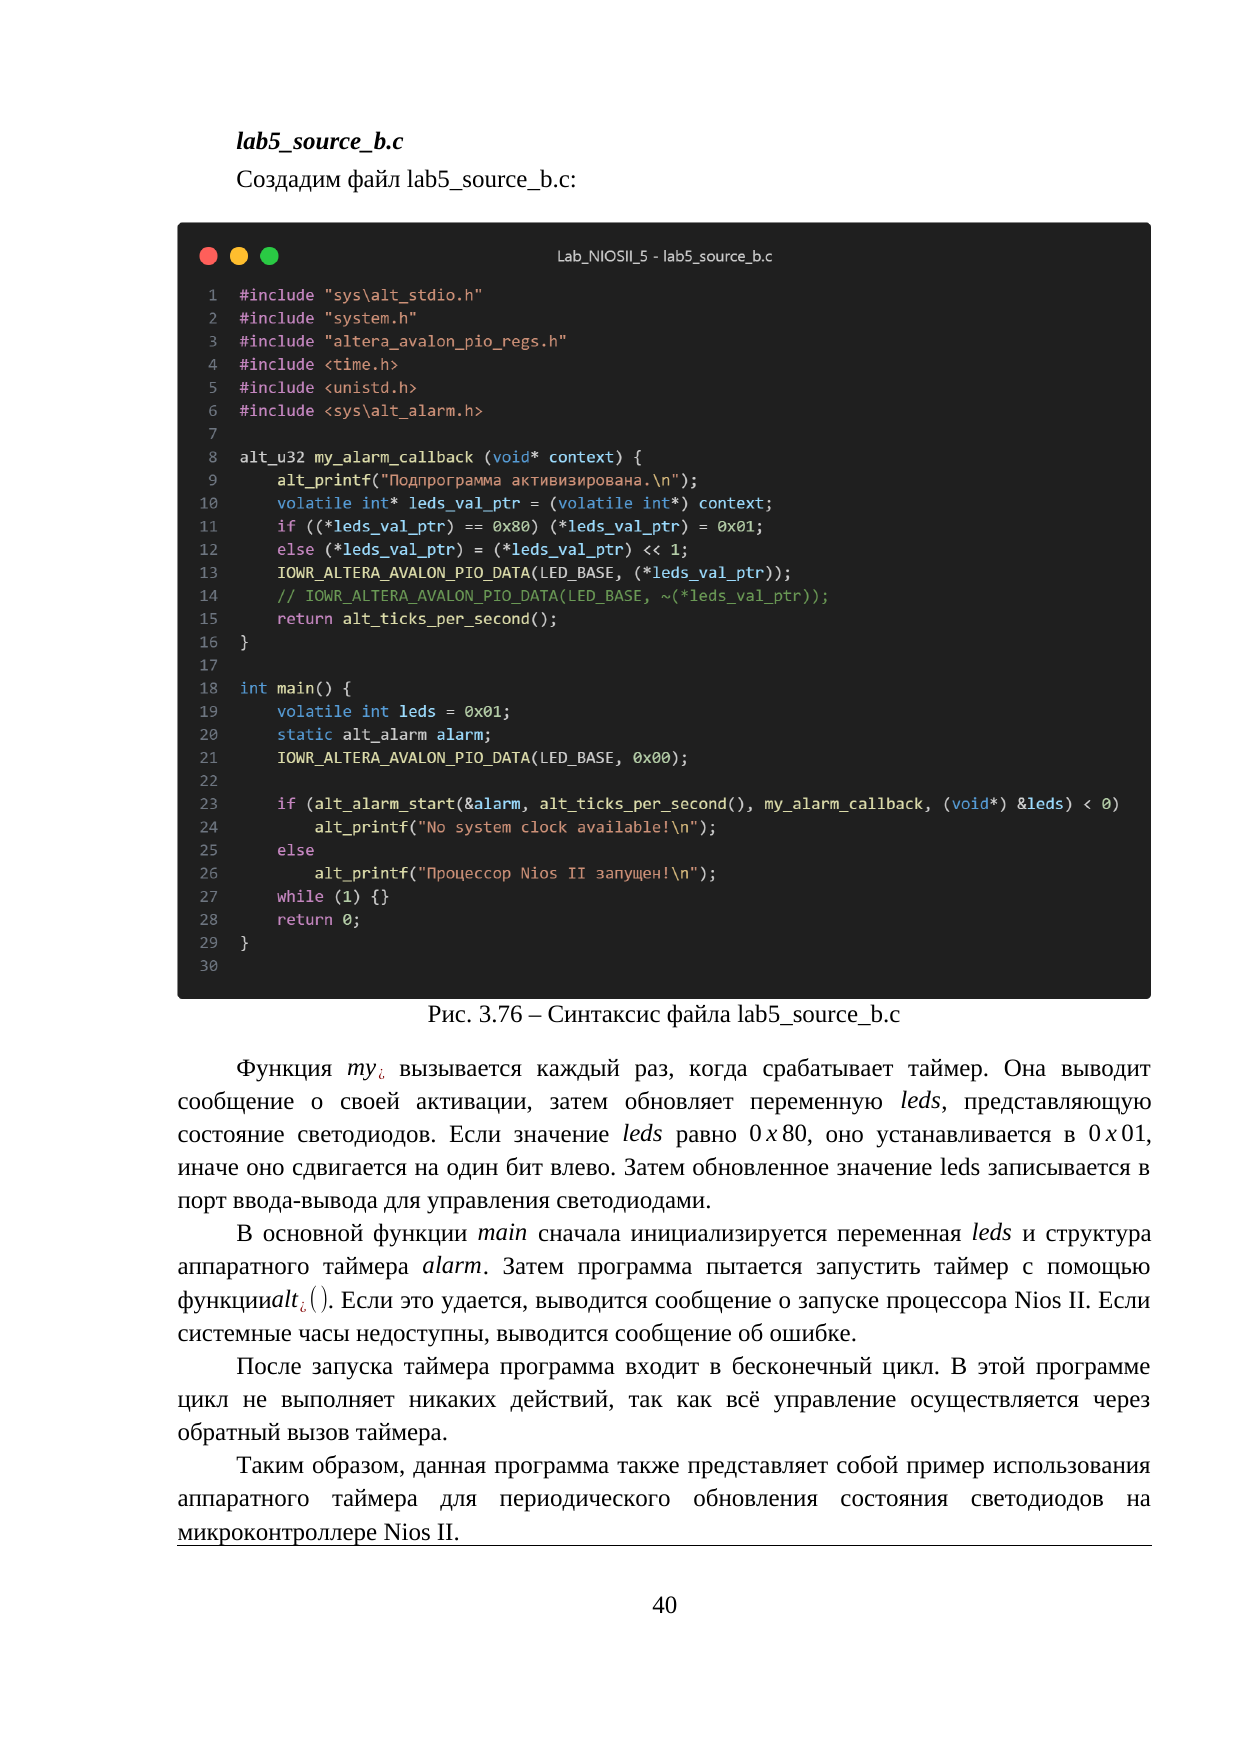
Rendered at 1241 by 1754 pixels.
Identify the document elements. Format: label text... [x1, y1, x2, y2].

text Функция вызывается каждый раз, когда срабатывает таймер. Она выводит сообщение о своей активации, затем обновляет переменную , представляющую состояние светодиодов. Если значение равно , оно устанавливается в , иначе оно сдвигается на один бит влево. Затем обновленное значение leds записывается в порт ввода-вывода для управления светодиодами. [177, 1053, 1152, 1214]
text После запуска таймера программа входит в бесконечный цикл. В этой программе цикл не выполняет никаких действий, так как всё управление осуществляется через обратный вызов таймера. [177, 1351, 1152, 1446]
subtitle lab5_source_b.c [177, 126, 1152, 155]
text Таким образом, данная программа также представляет собой пример использования аппаратного таймера для периодического обновления состояния светодиодов на микроконтроллере Nios II. [177, 1451, 1152, 1545]
picture [176, 221, 1152, 1000]
text Создадим файл lab5_source_b.c: [177, 164, 1152, 192]
text В основной функции сначала инициализируется переменная и структура аппаратного таймера . Затем программа пытается запустить таймер с помощью функции. Если это удается, выводится сообщение о запуске процессора Nios II. Если системные часы недоступны, выводится сообщение об ошибке. [177, 1218, 1152, 1347]
